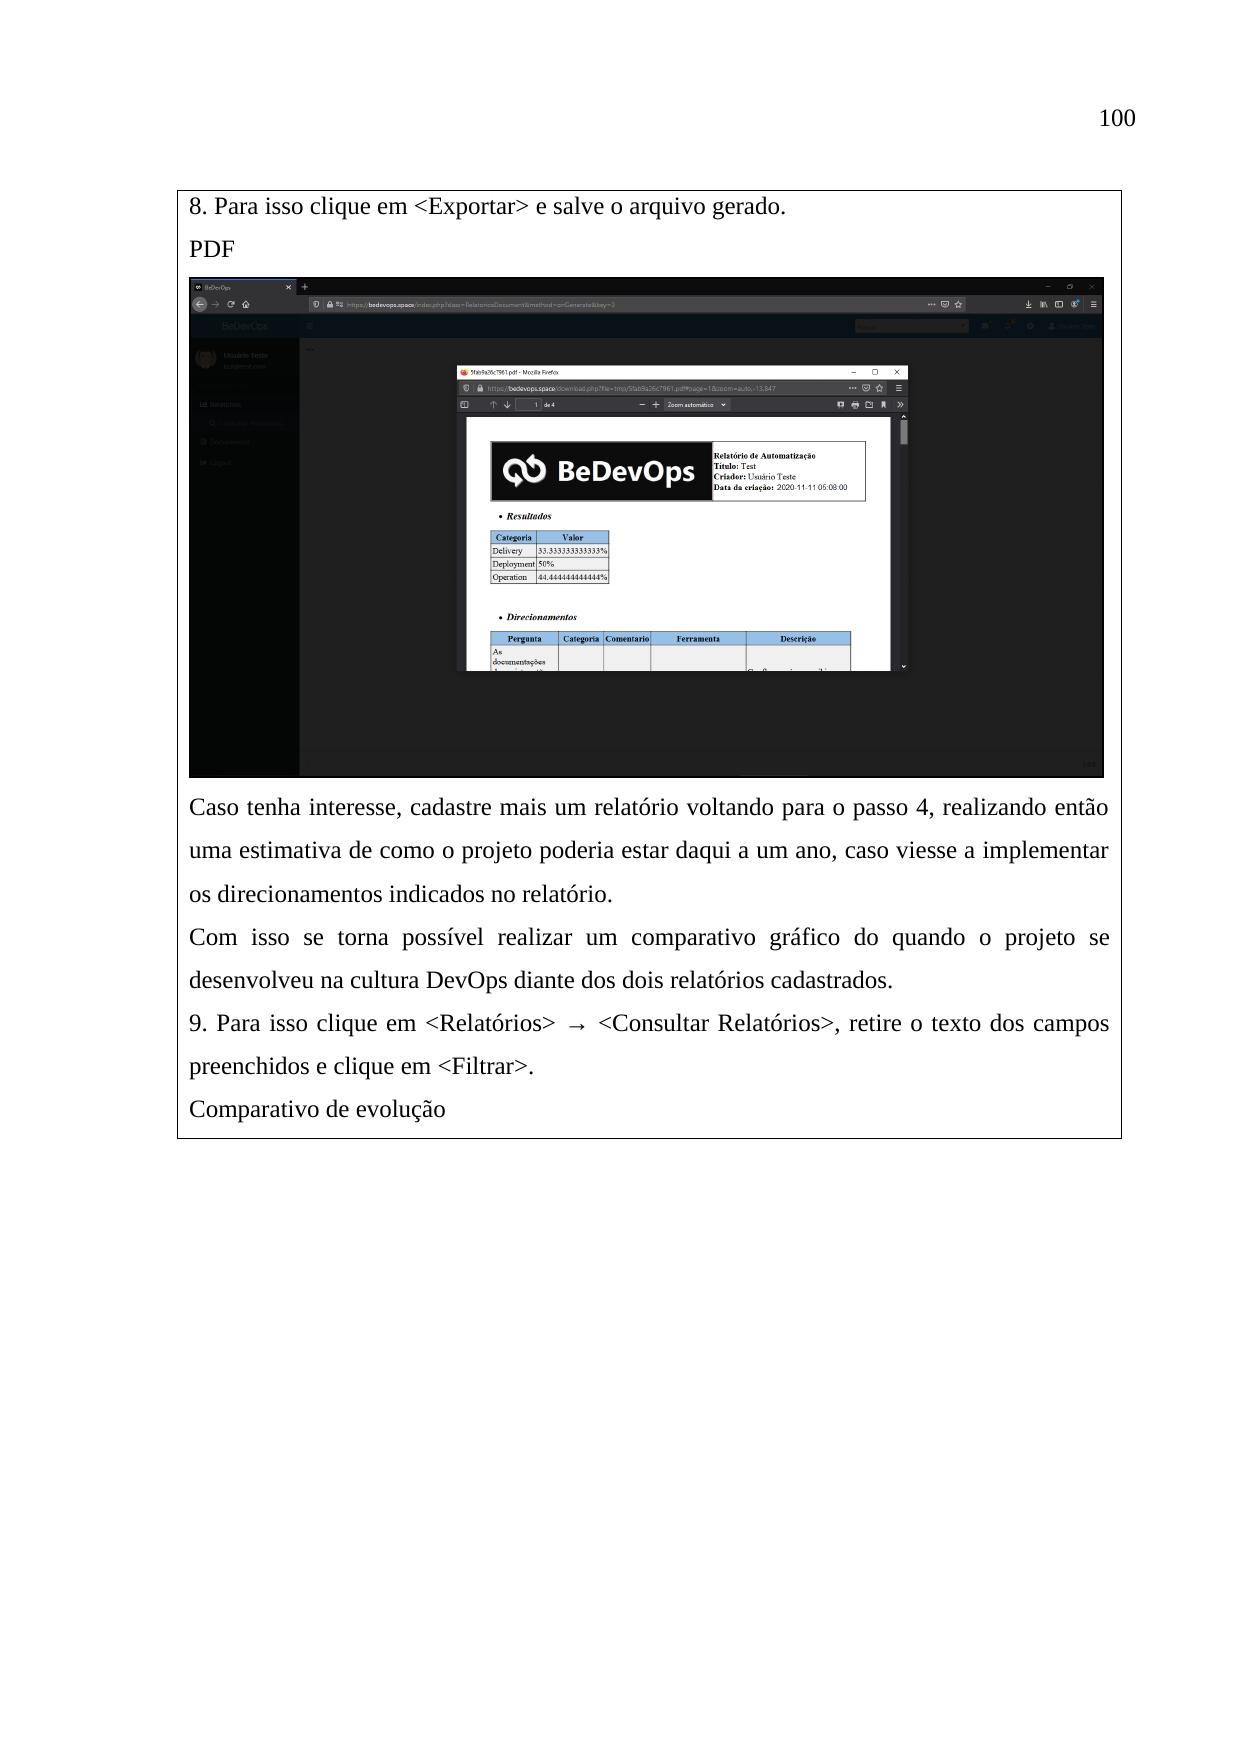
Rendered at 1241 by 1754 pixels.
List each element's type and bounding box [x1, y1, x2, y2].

table_header [178, 191, 1121, 1137]
picture [191, 279, 1102, 776]
